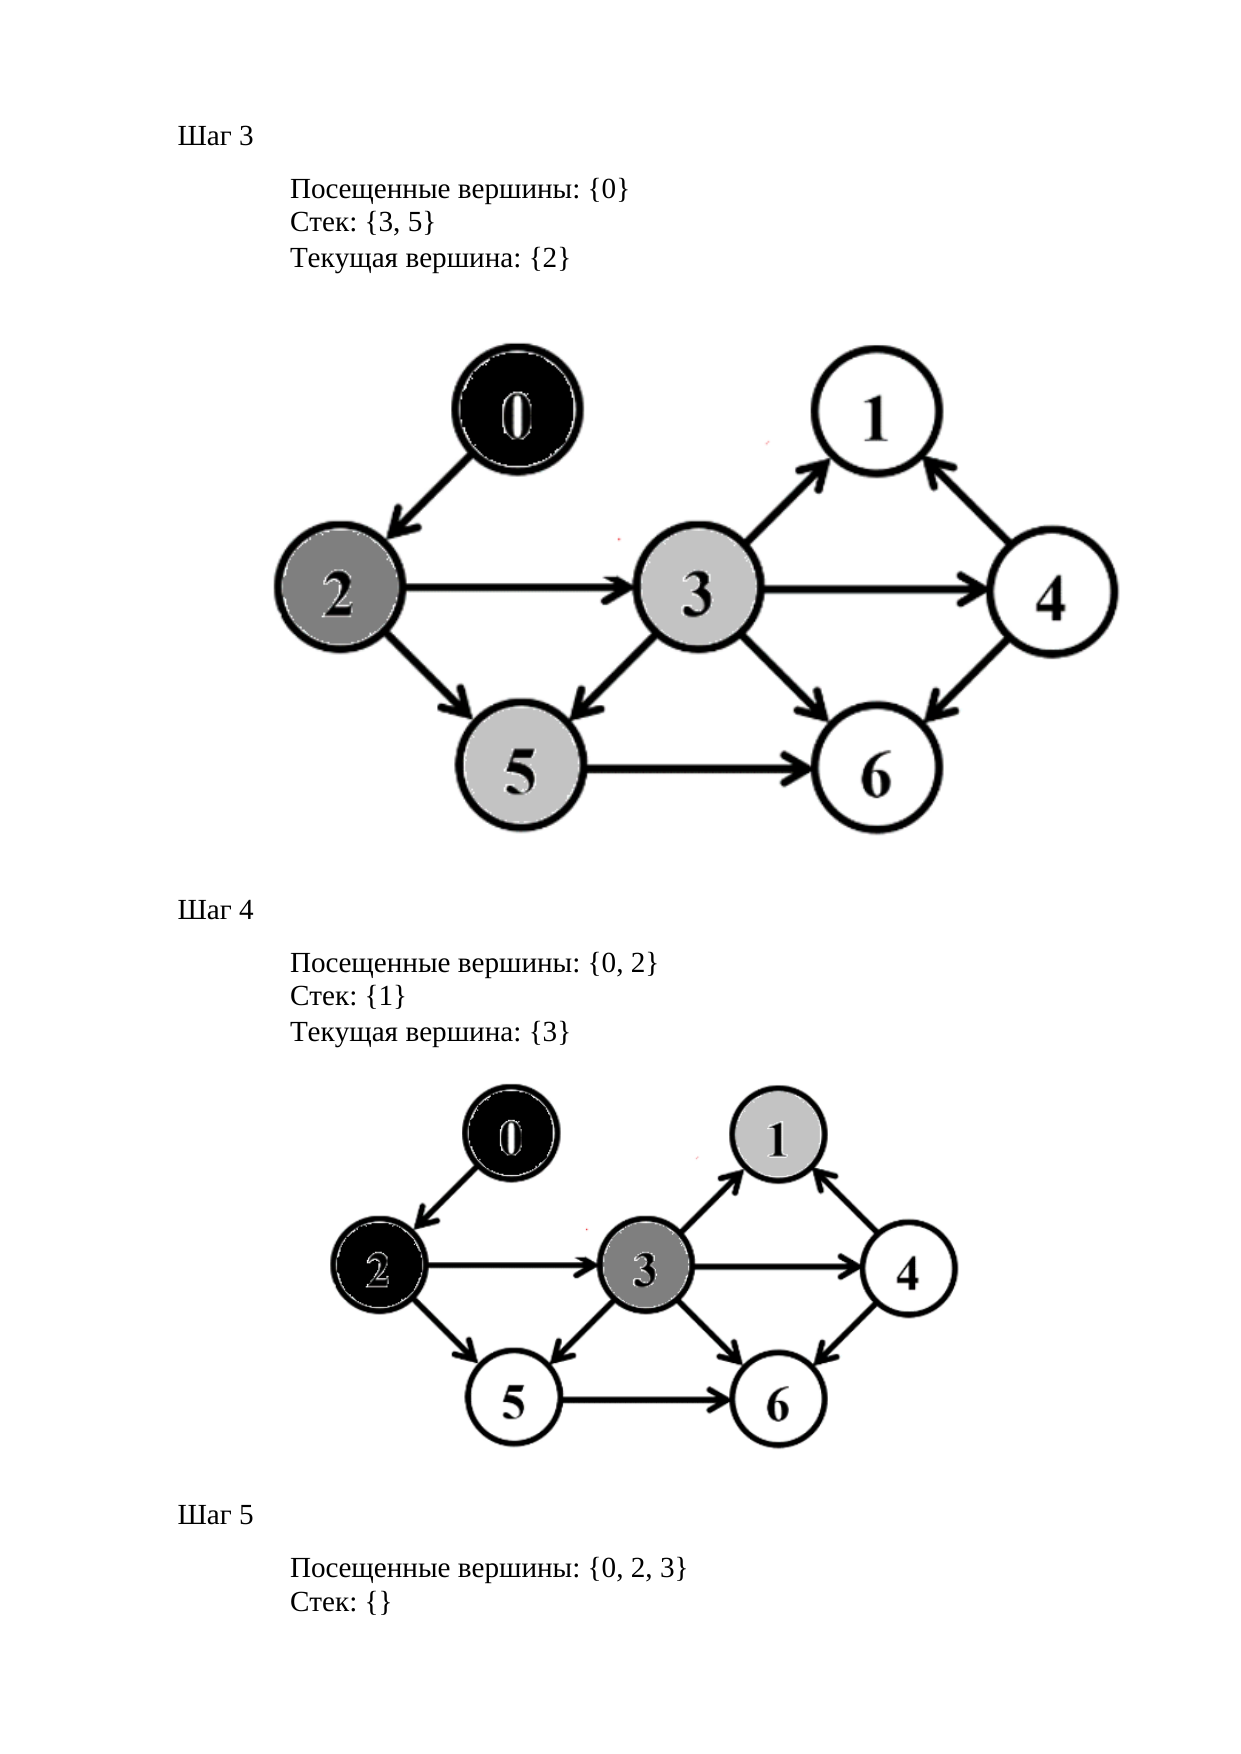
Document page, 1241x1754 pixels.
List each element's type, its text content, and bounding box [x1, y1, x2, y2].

list Текущая вершина: {2} [290, 241, 1152, 274]
picture [177, 293, 1152, 874]
text Шаг 5 [177, 1497, 1152, 1531]
list Текущая вершина: {3} [290, 1014, 1152, 1048]
picture [289, 1050, 992, 1479]
list Посещенные вершины: {0, 2, 3} [290, 1550, 1152, 1584]
list Посещенные вершины: {0, 2} [290, 945, 1152, 978]
list Стек: {1} [290, 978, 1152, 1012]
text Шаг 4 [177, 892, 1152, 926]
text Шаг 3 [177, 118, 1152, 152]
list Стек: {} [290, 1584, 1152, 1617]
list Посещенные вершины: {0} [290, 171, 1152, 204]
list Стек: {3, 5} [290, 204, 1152, 238]
